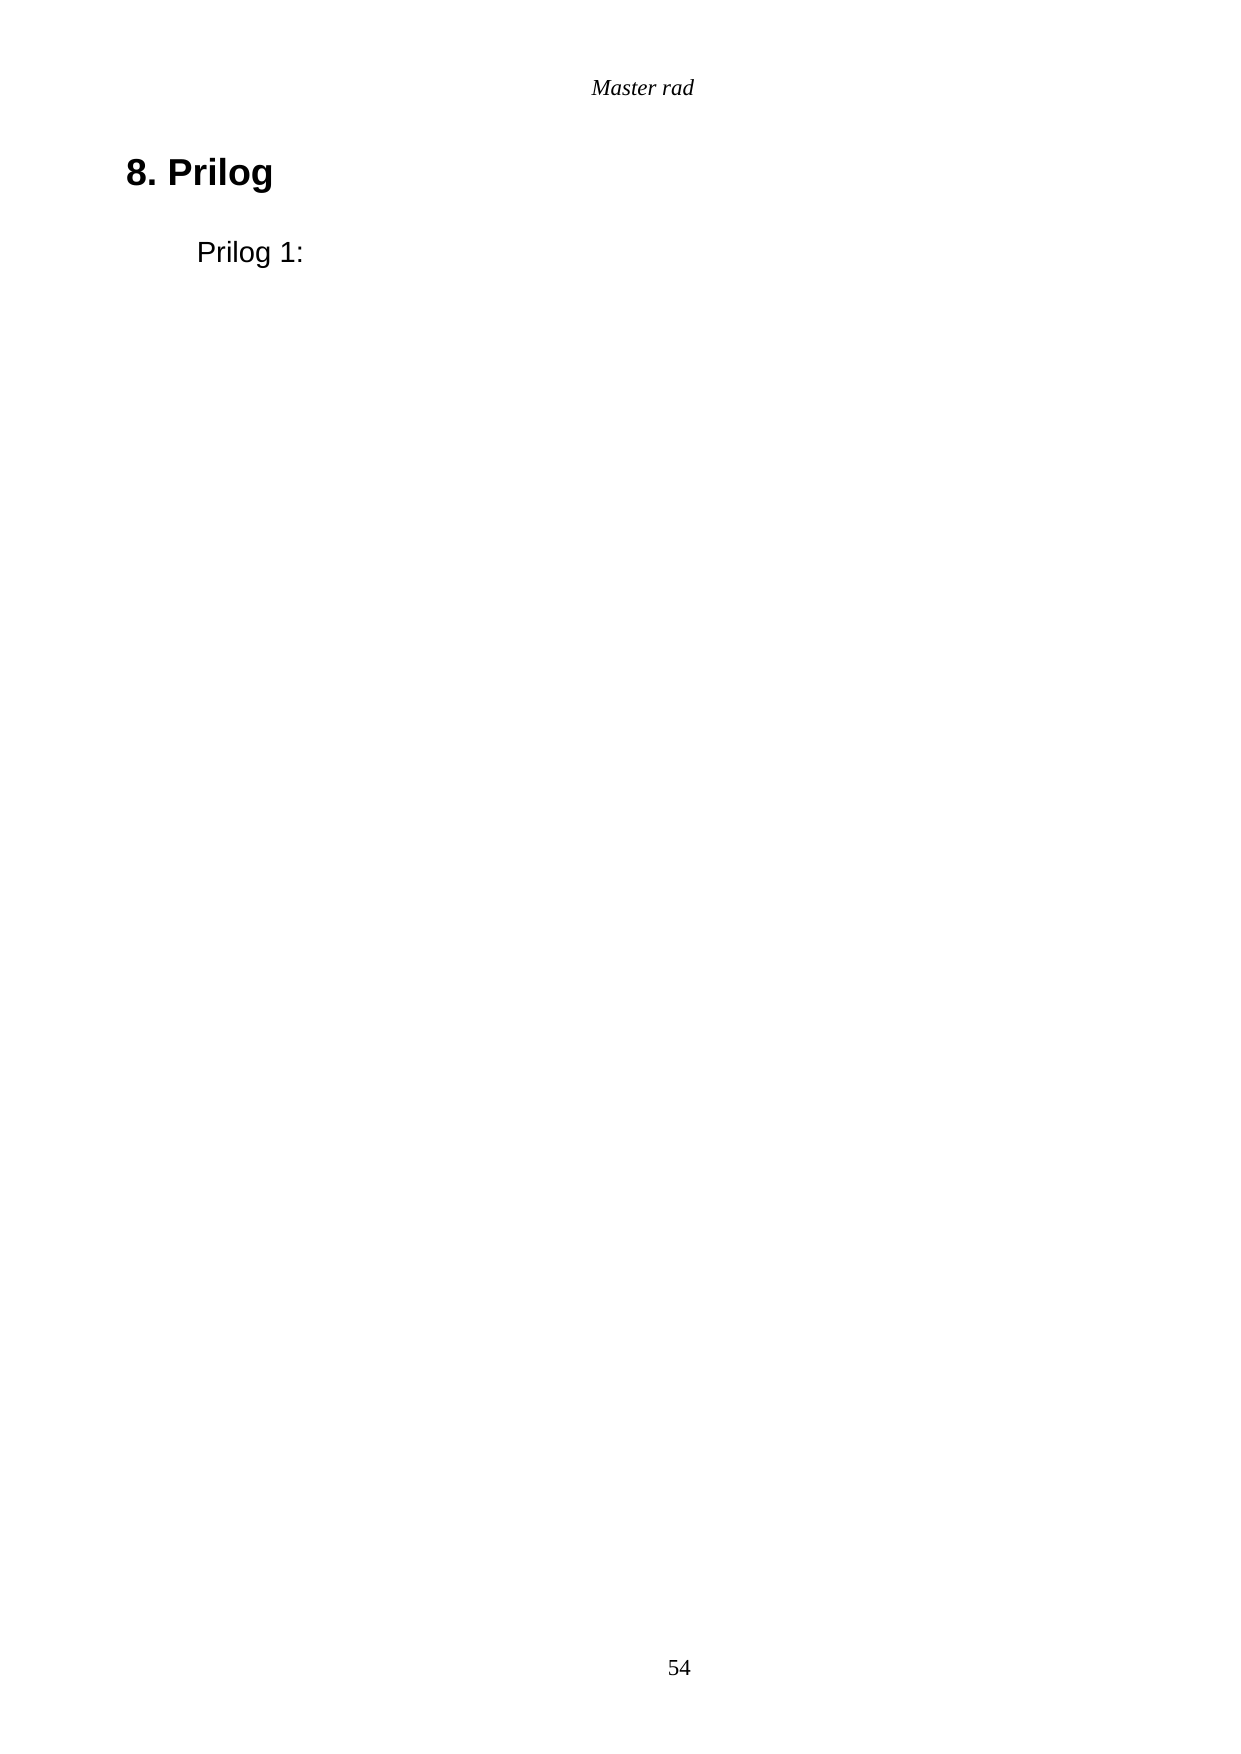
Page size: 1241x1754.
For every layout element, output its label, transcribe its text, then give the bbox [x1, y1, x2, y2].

text Prilog 1: [159, 235, 1128, 268]
subtitle Prilog [89, 150, 1128, 193]
